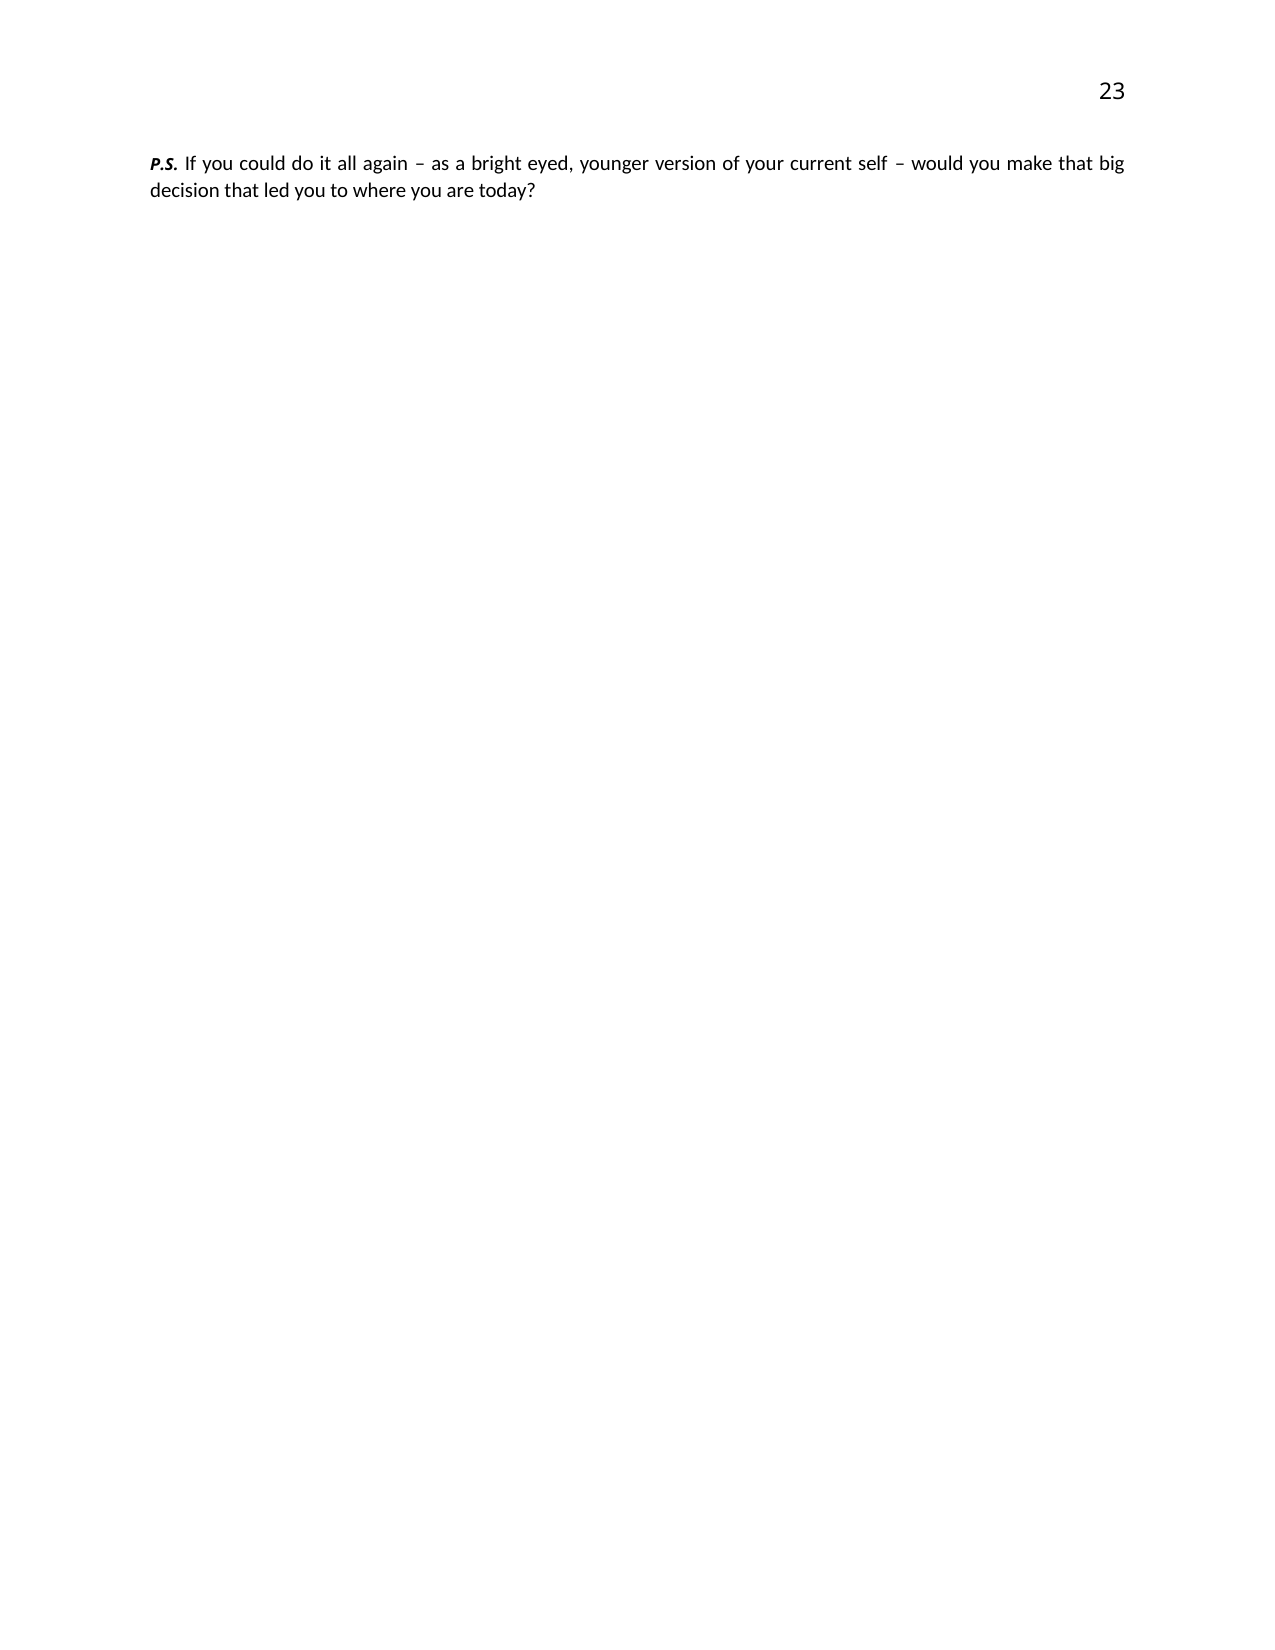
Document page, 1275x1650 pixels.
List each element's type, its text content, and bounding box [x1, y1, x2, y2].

text P.S. If you could do it all again – as a bright eyed, younger version of your current self – would you make that big decision that led you to where you are today? [150, 150, 1125, 203]
